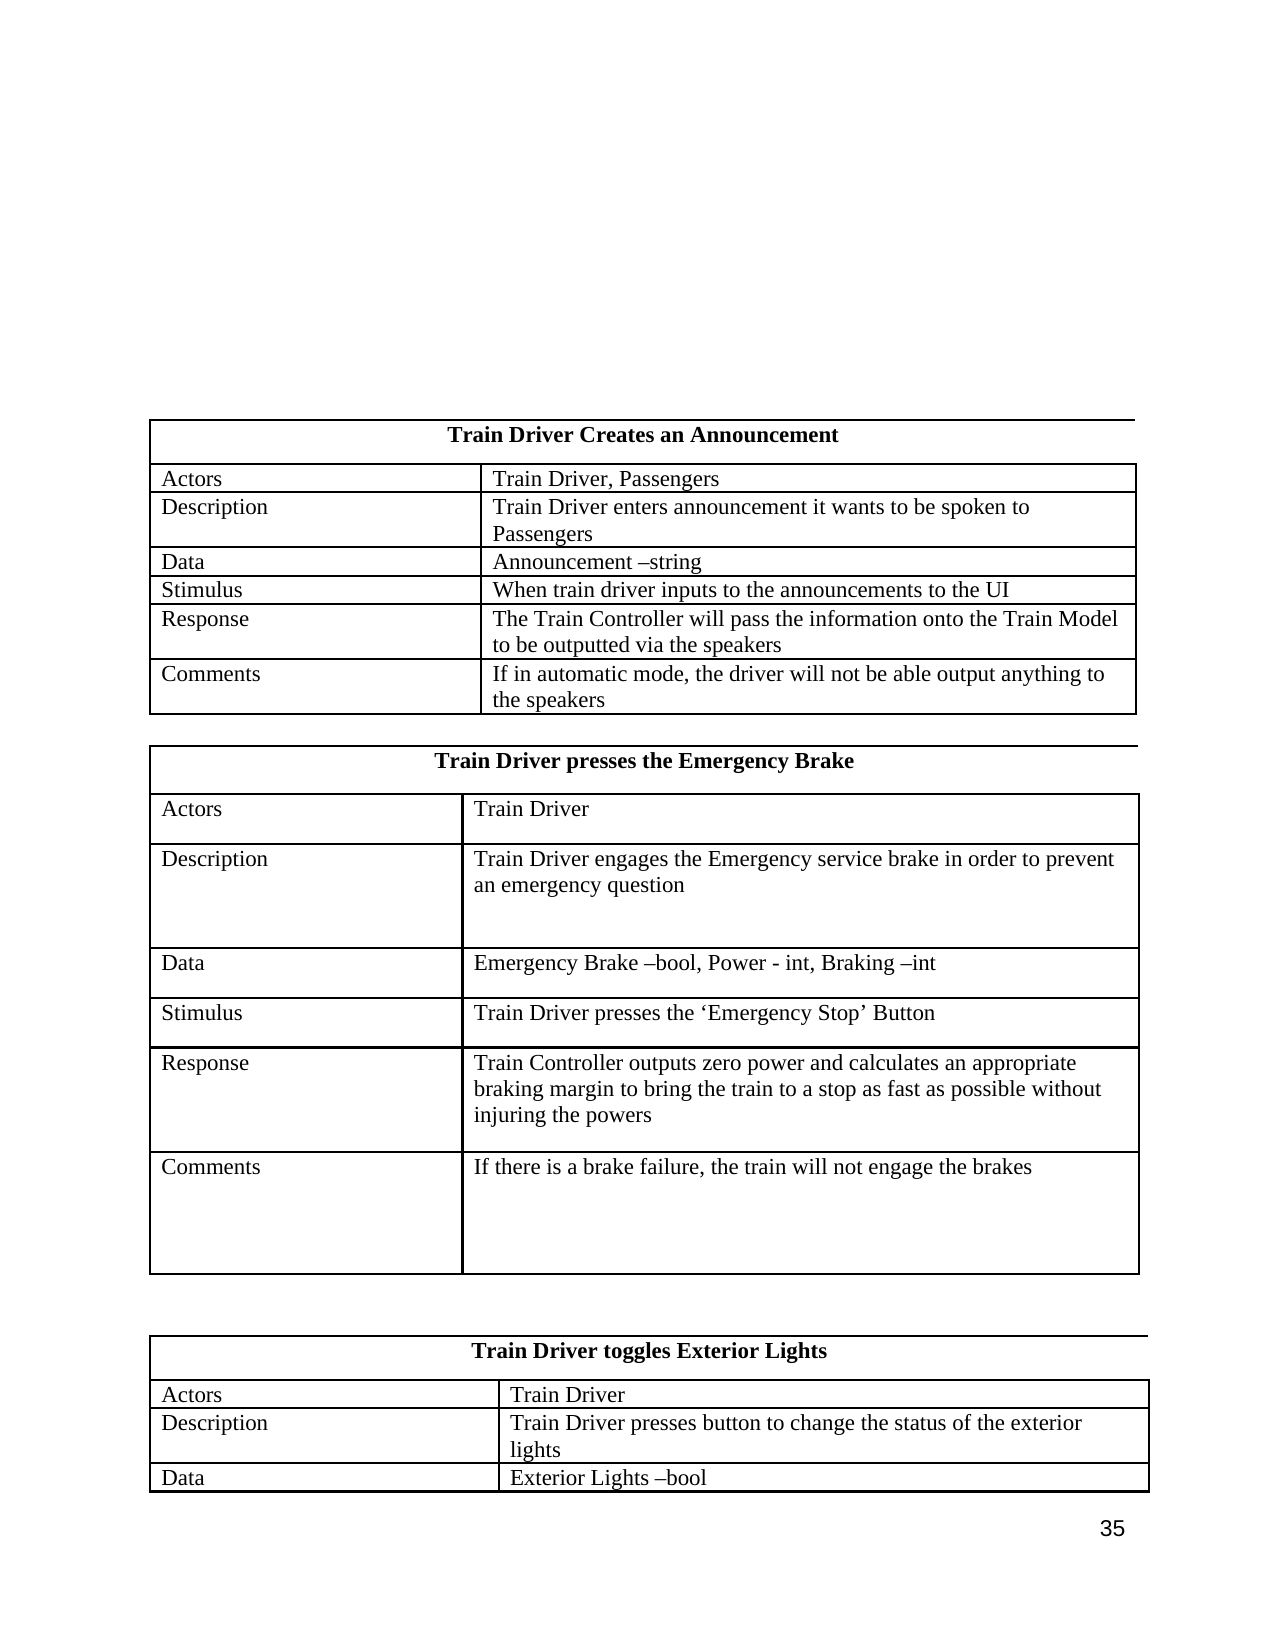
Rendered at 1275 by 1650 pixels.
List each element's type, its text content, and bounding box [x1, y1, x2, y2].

table_cell When train driver inputs to the announcements to the UI [482, 577, 1135, 603]
table_cell Stimulus [151, 577, 480, 603]
table_header Train Driver Creates an Announcement [151, 421, 1135, 463]
table_cell Description [151, 493, 480, 546]
table_cell Description [151, 1409, 498, 1462]
table_cell Response [151, 605, 480, 658]
table_cell Comments [151, 1153, 461, 1272]
table_cell Response [151, 1049, 461, 1151]
table_cell Data [151, 949, 461, 997]
table_cell Actors [151, 795, 461, 843]
table_cell If there is a brake failure, the train will not engage the brakes [464, 1153, 1138, 1272]
table_cell Train Driver enters announcement it wants to be spoken to Passengers [482, 493, 1135, 546]
table_cell Announcement –string [482, 548, 1135, 574]
table_cell Train Driver, Passengers [482, 465, 1135, 491]
table_cell Emergency Brake –bool, Power - int, Braking –int [464, 949, 1138, 997]
table_cell Actors [151, 1381, 498, 1407]
table_cell The Train Controller will pass the information onto the Train Model to be outputted via the speakers [482, 605, 1135, 658]
table_cell Stimulus [151, 999, 461, 1046]
table_header Train Driver toggles Exterior Lights [151, 1337, 1148, 1379]
table_cell Train Driver [464, 795, 1138, 843]
table_cell Data [151, 548, 480, 574]
table_header Train Driver presses the Emergency Brake [151, 747, 1138, 793]
table_cell Train Driver presses the ‘Emergency Stop’ Button [464, 999, 1138, 1046]
table_cell Train Driver engages the Emergency service brake in order to prevent an emergency question [464, 845, 1138, 947]
table_cell If in automatic mode, the driver will not be able output anything to the speakers [482, 660, 1135, 712]
table_cell Actors [151, 465, 480, 491]
table_cell Train Driver [500, 1381, 1148, 1407]
table_cell Train Driver presses button to change the status of the exterior lights [500, 1409, 1148, 1462]
table_cell Train Controller outputs zero power and calculates an appropriate braking margin to bring the train to a stop as fast as possible without injuring the powers [464, 1049, 1138, 1151]
table_cell Description [151, 845, 461, 947]
table_cell Comments [151, 660, 480, 712]
table_cell Exterior Lights –bool [500, 1464, 1148, 1490]
table_cell Data [151, 1464, 498, 1490]
